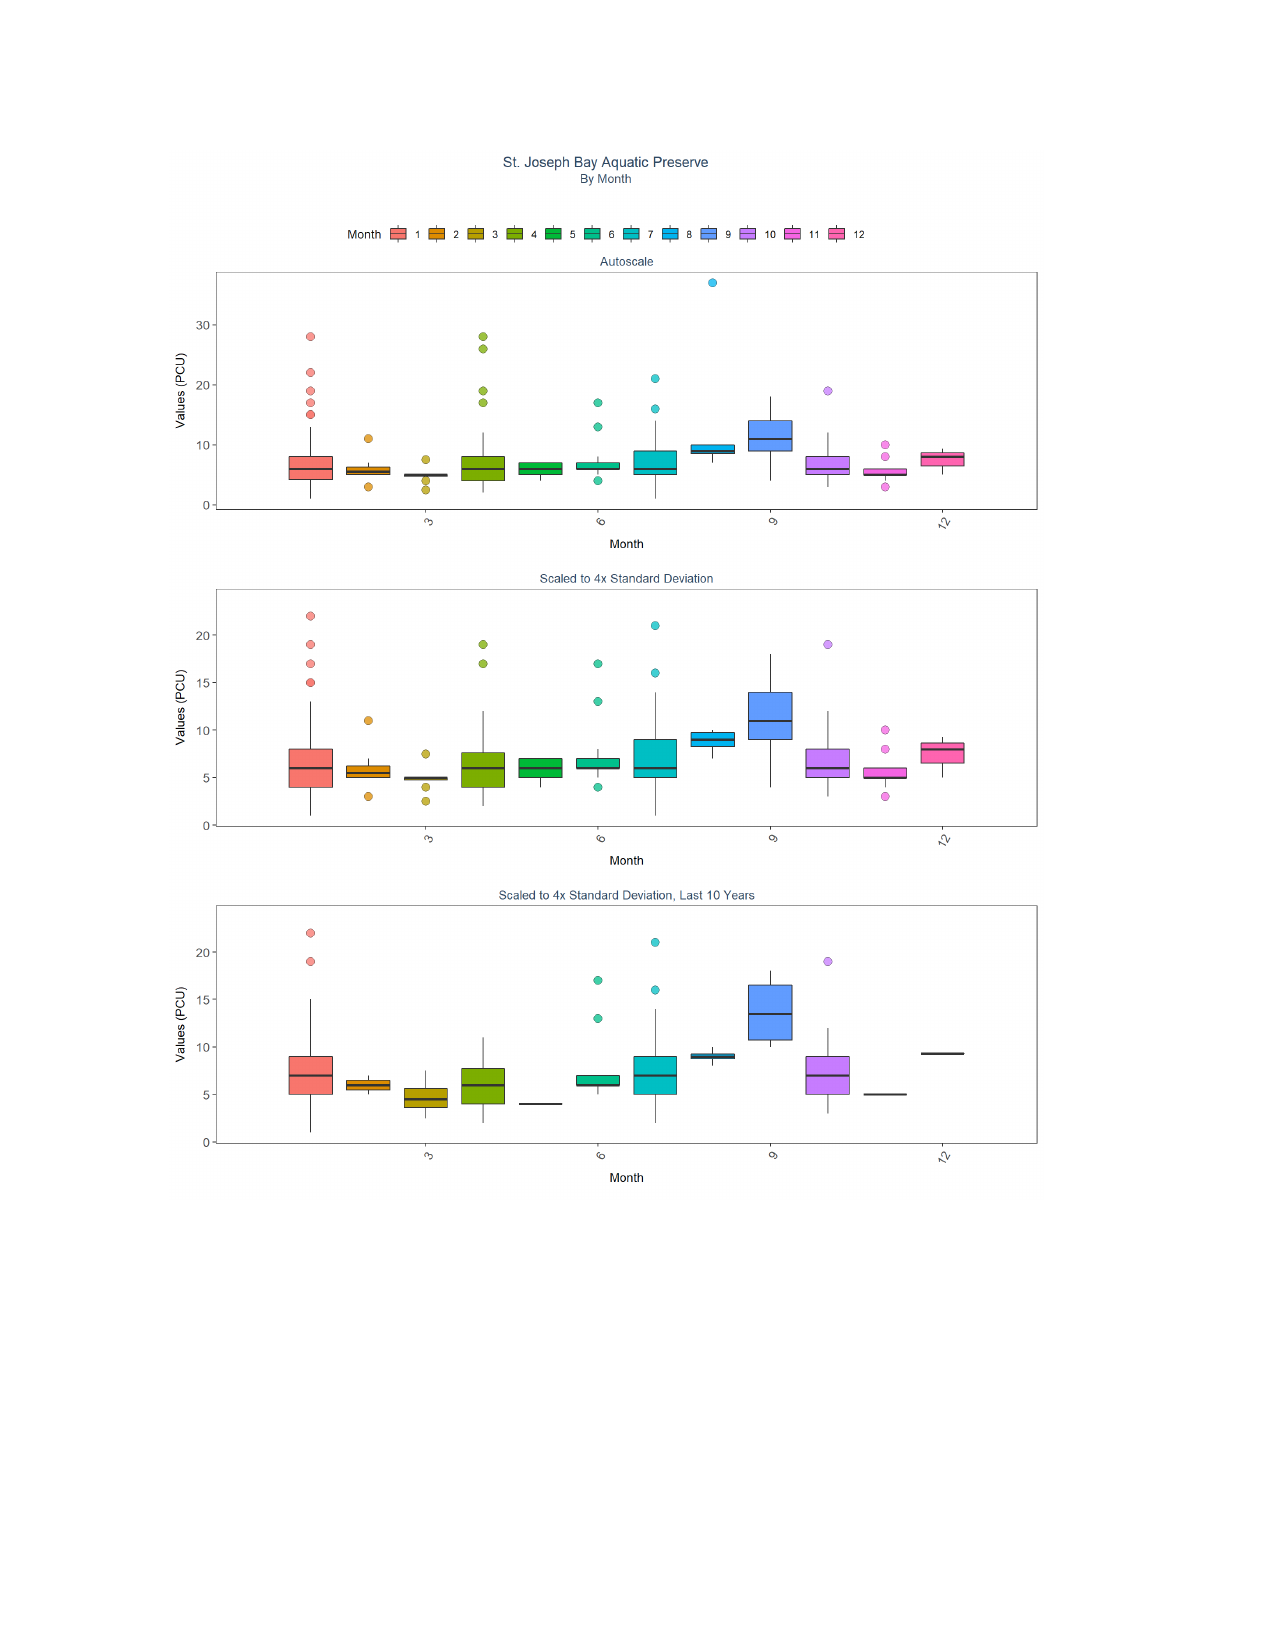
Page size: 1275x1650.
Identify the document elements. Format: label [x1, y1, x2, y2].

picture [168, 150, 1044, 1200]
